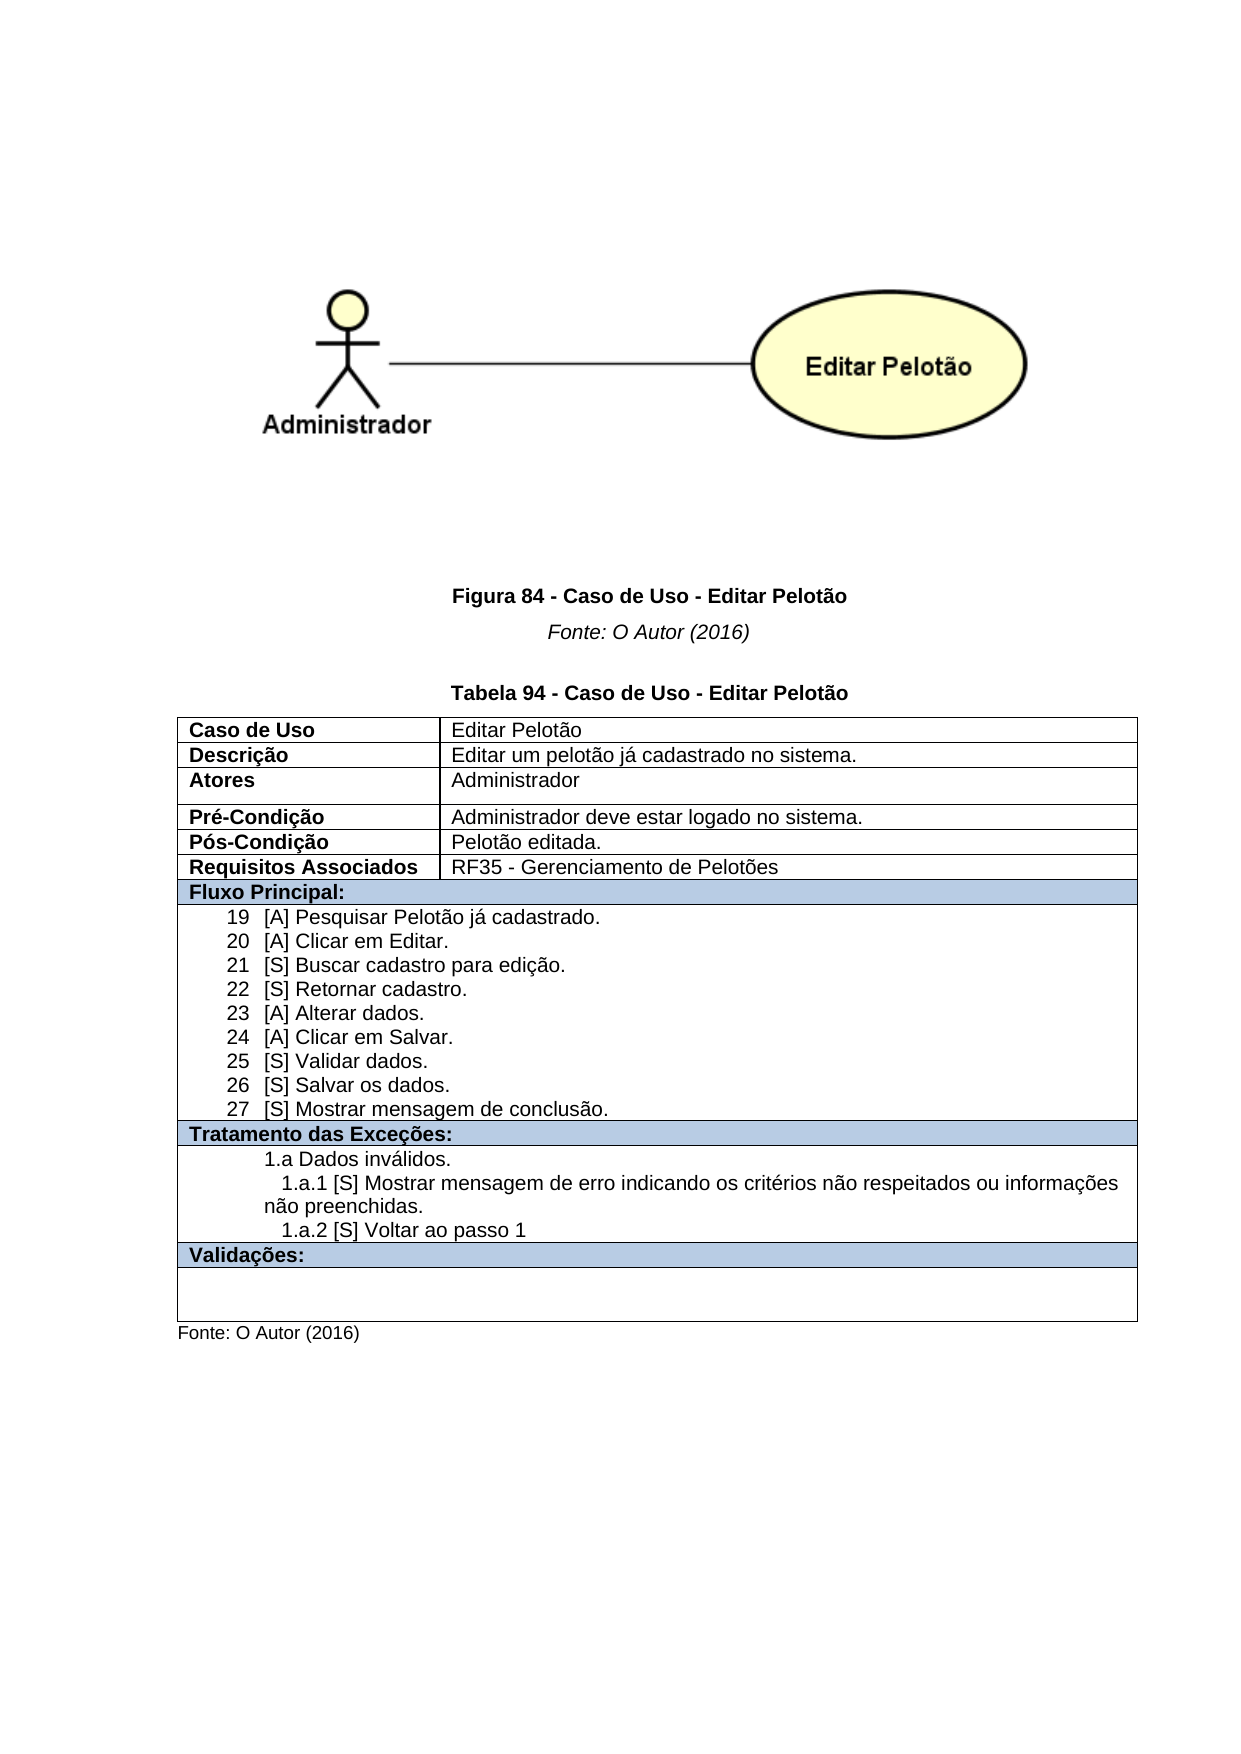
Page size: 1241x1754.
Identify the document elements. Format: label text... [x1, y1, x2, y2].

text Figura 84 - Caso de Uso - Editar Pelotão [177, 583, 1122, 607]
picture [255, 177, 1045, 559]
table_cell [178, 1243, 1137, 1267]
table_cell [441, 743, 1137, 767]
text Fonte: O Autor (2016) [177, 620, 1122, 644]
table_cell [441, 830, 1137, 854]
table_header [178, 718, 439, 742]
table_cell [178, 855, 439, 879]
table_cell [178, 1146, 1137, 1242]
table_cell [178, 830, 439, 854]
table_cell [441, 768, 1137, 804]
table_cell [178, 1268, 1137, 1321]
text Tabela 94 - Caso de Uso - Editar Pelotão [177, 680, 1122, 704]
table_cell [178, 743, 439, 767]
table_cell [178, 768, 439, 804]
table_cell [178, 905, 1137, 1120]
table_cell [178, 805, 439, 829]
text Fonte: O Autor (2016) [177, 1322, 1157, 1344]
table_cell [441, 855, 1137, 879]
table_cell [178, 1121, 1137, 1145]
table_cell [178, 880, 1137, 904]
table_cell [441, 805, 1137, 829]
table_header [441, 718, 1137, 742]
